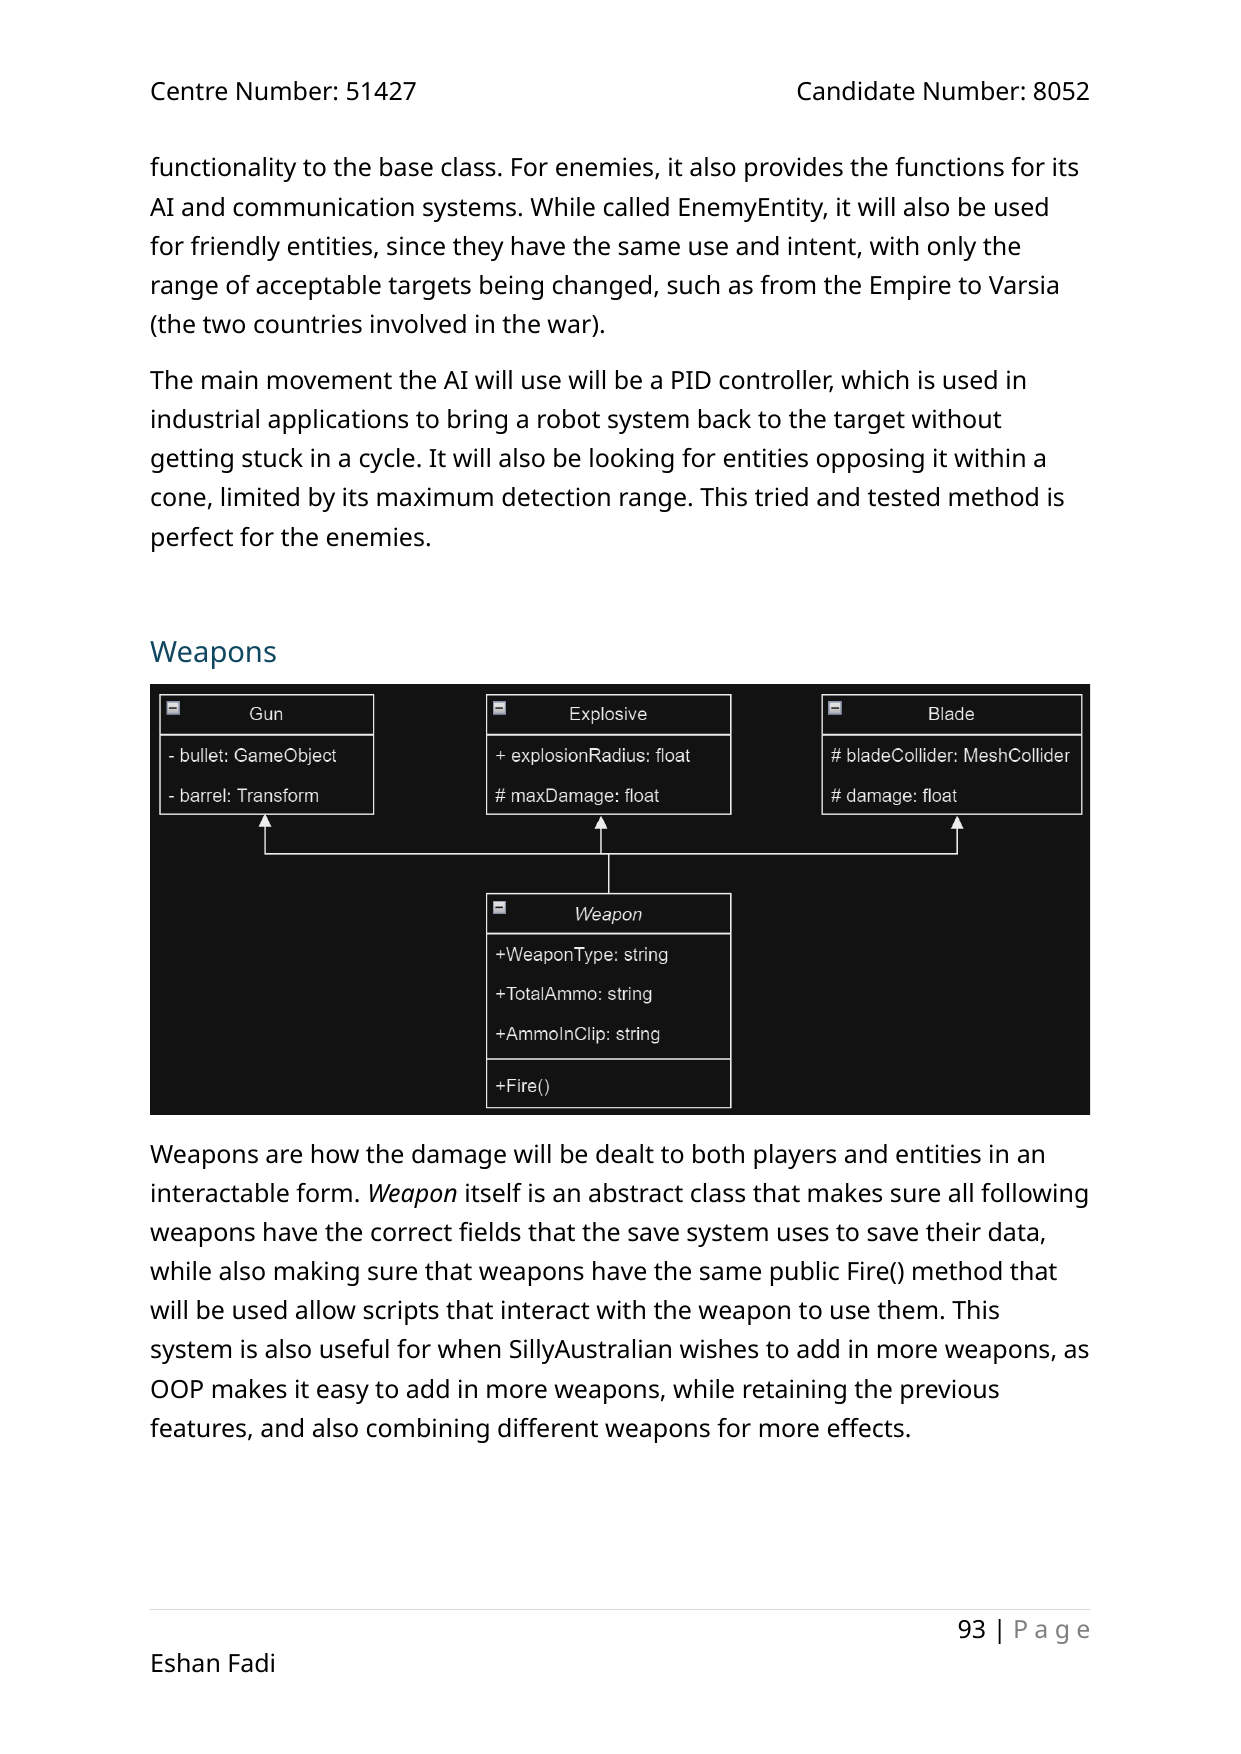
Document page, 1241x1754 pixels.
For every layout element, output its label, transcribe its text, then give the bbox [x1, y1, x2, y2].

picture [150, 684, 1091, 1115]
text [150, 150, 1090, 341]
text The main movement the AI will use will be a PID controller, which is used in industrial applications to bring a robot system back to the target without getting stuck in a cycle. It will also be looking for entities opposing it within a cone, limited by its maximum detection range. This tried and tested method is perfect for the enemies. [150, 362, 1090, 553]
subtitle Weapons [150, 631, 1090, 671]
text Weapons are how the damage will be dealt to both players and entities in an interactable form. Weapon itself is an abstract class that makes sure all following weapons have the correct fields that the save system uses to save their data, while also making sure that weapons have the same public Fire() method that will be used allow scripts that interact with the weapon to use them. This system is also useful for when SillyAustralian wishes to add in more weapons, as OOP makes it easy to add in more weapons, while retaining the previous features, and also combining different weapons for more effects. [150, 1136, 1090, 1444]
